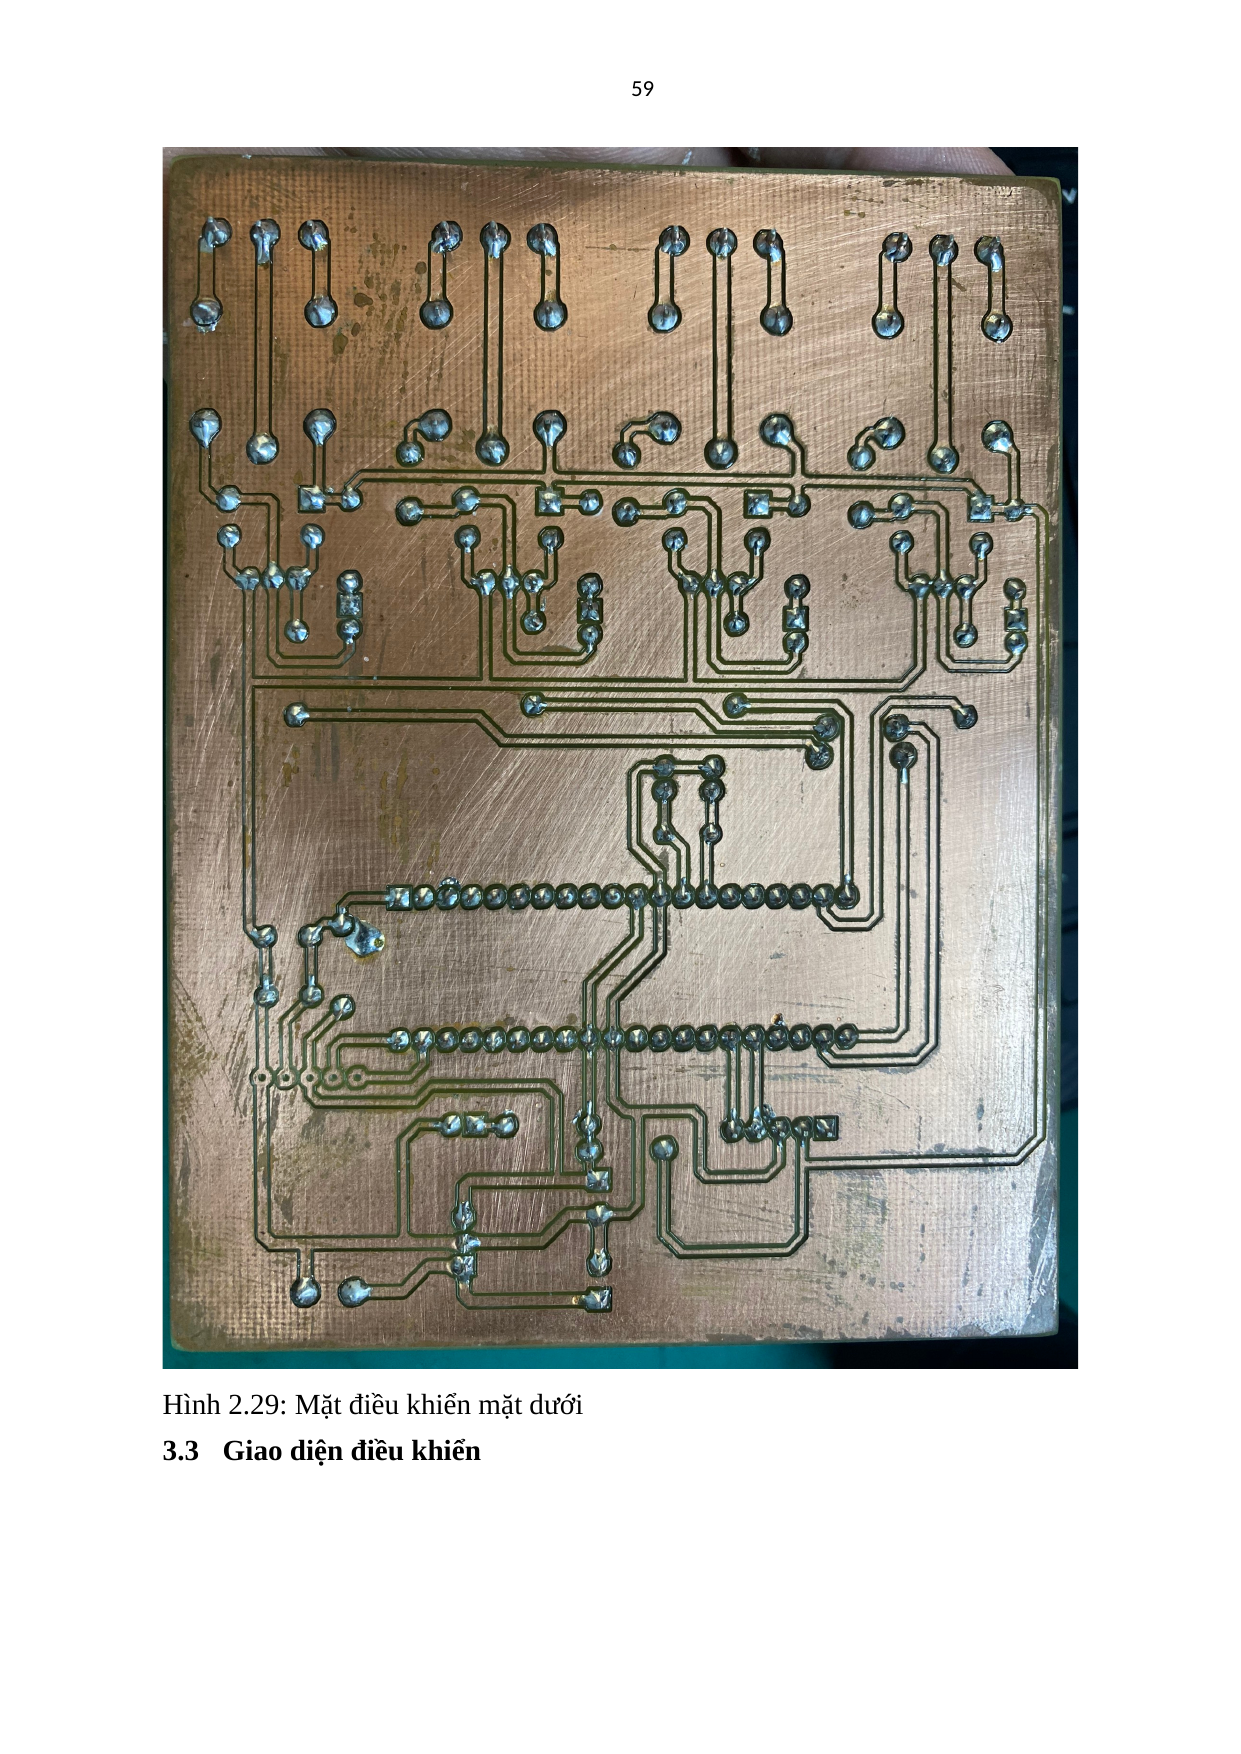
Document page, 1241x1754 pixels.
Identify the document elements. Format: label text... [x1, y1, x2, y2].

picture [162, 147, 1079, 1369]
subtitle Giao diện điều khiển [162, 1433, 1122, 1467]
